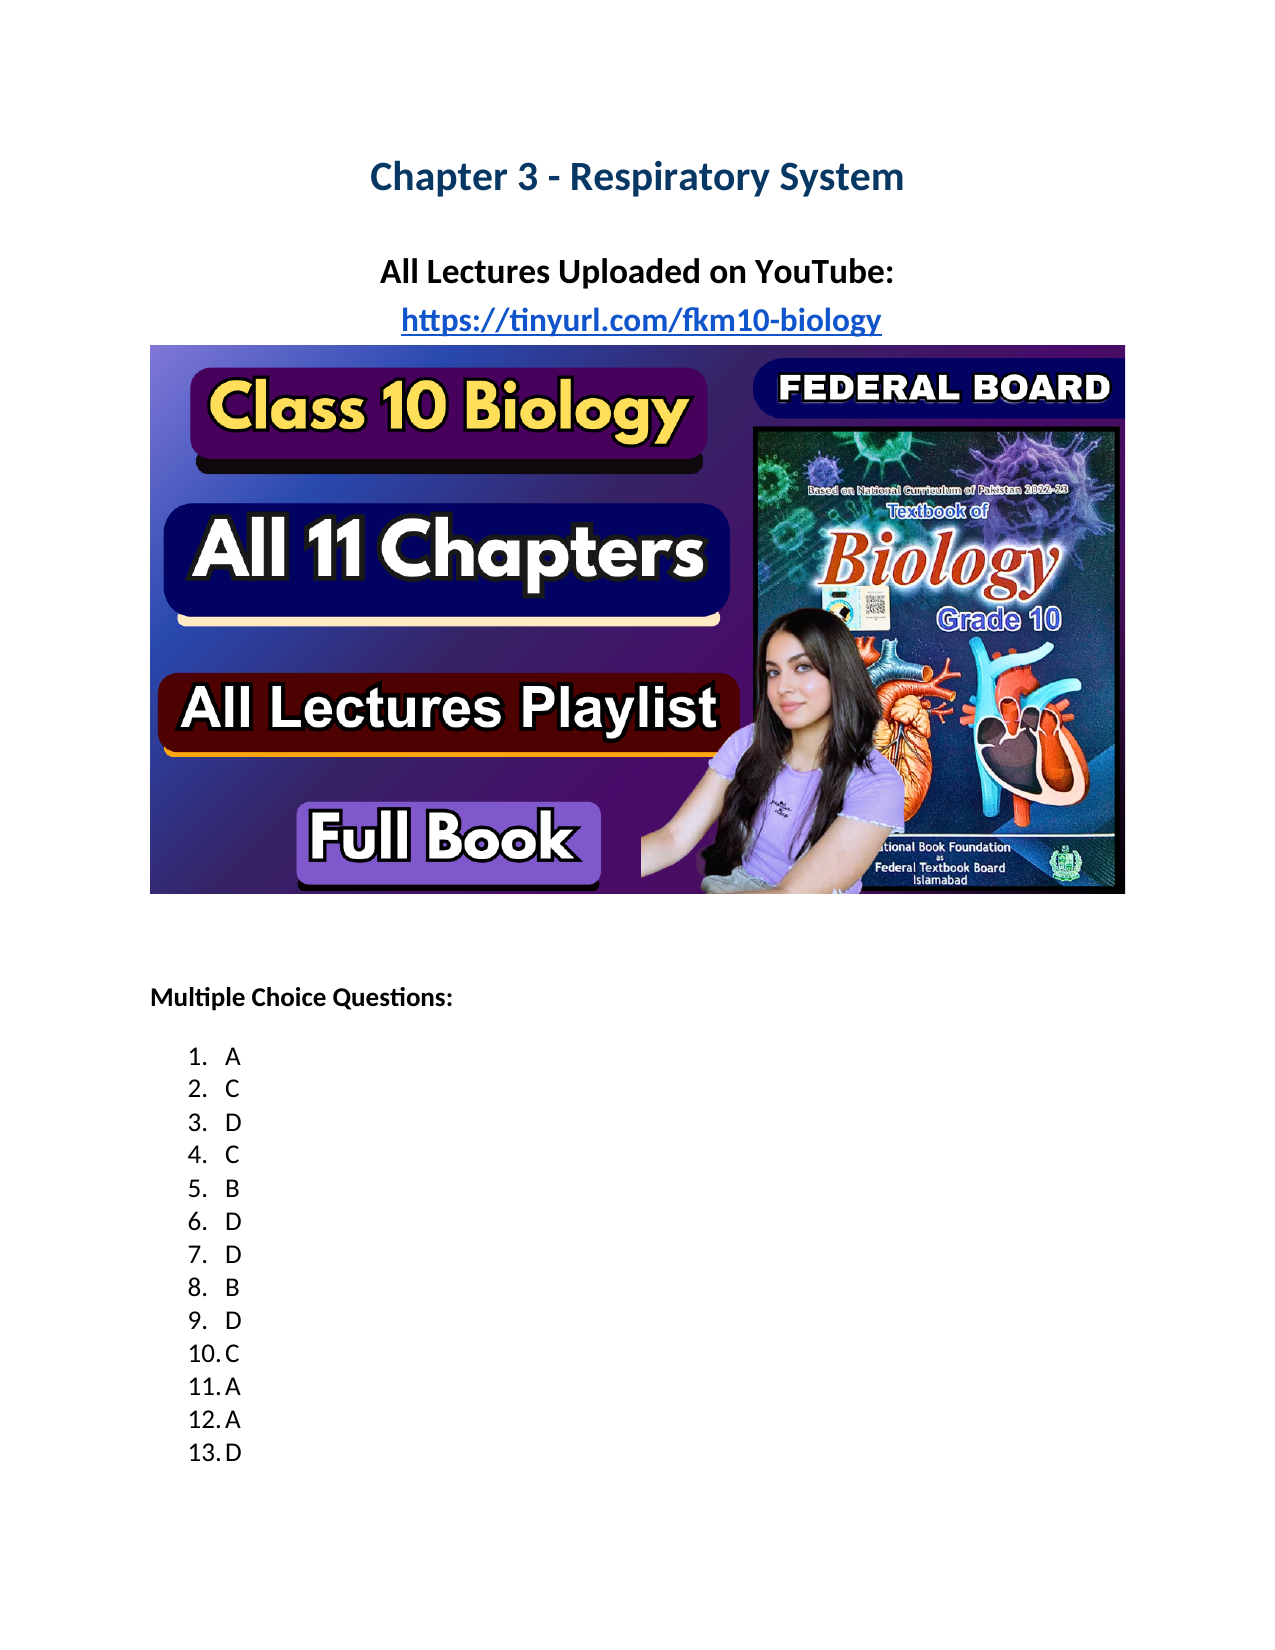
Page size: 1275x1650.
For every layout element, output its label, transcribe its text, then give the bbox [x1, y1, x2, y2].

list D [187, 1105, 1125, 1138]
list C [187, 1072, 1125, 1105]
list C [187, 1336, 1125, 1369]
list C [187, 1138, 1125, 1171]
list B [187, 1270, 1125, 1303]
list D [187, 1204, 1125, 1237]
text https://tinyurl.com/fkm10-biology [150, 299, 1125, 340]
text Chapter 3 - Respiratory System [150, 150, 1125, 201]
list A [187, 1039, 1125, 1072]
list B [187, 1171, 1125, 1204]
list D [187, 1237, 1125, 1270]
list A [187, 1402, 1125, 1435]
text Multiple Choice Questions: [150, 981, 1125, 1014]
text All Lectures Uploaded on YouTube: [150, 249, 1125, 293]
picture [150, 345, 1125, 894]
list A [187, 1369, 1125, 1402]
list D [187, 1435, 1125, 1468]
list D [187, 1303, 1125, 1336]
